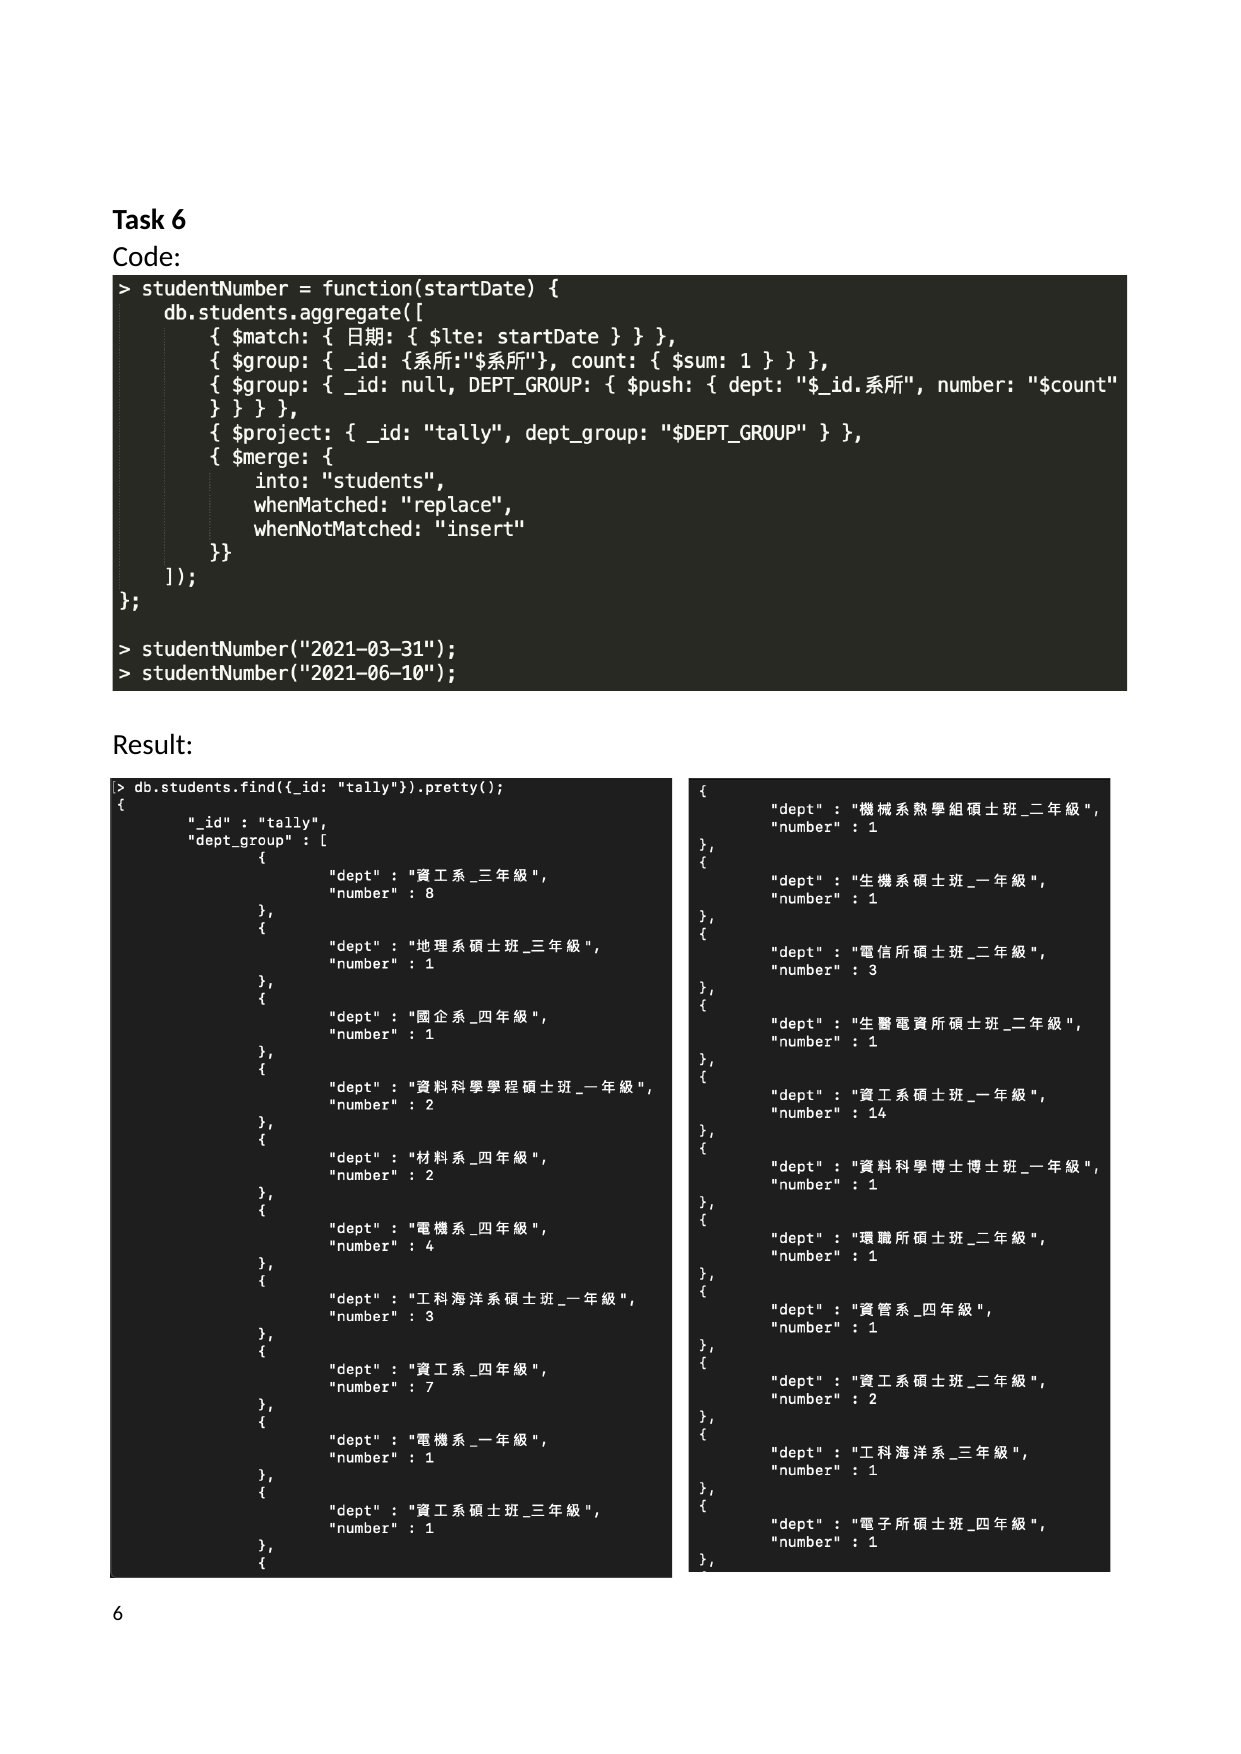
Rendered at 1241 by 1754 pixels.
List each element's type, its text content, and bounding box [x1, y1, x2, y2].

picture [688, 778, 1111, 1572]
text Task 6 [112, 200, 1128, 237]
picture [110, 778, 673, 1578]
text Result: [112, 725, 1128, 762]
text Code: [112, 237, 1128, 275]
picture [112, 275, 1128, 691]
